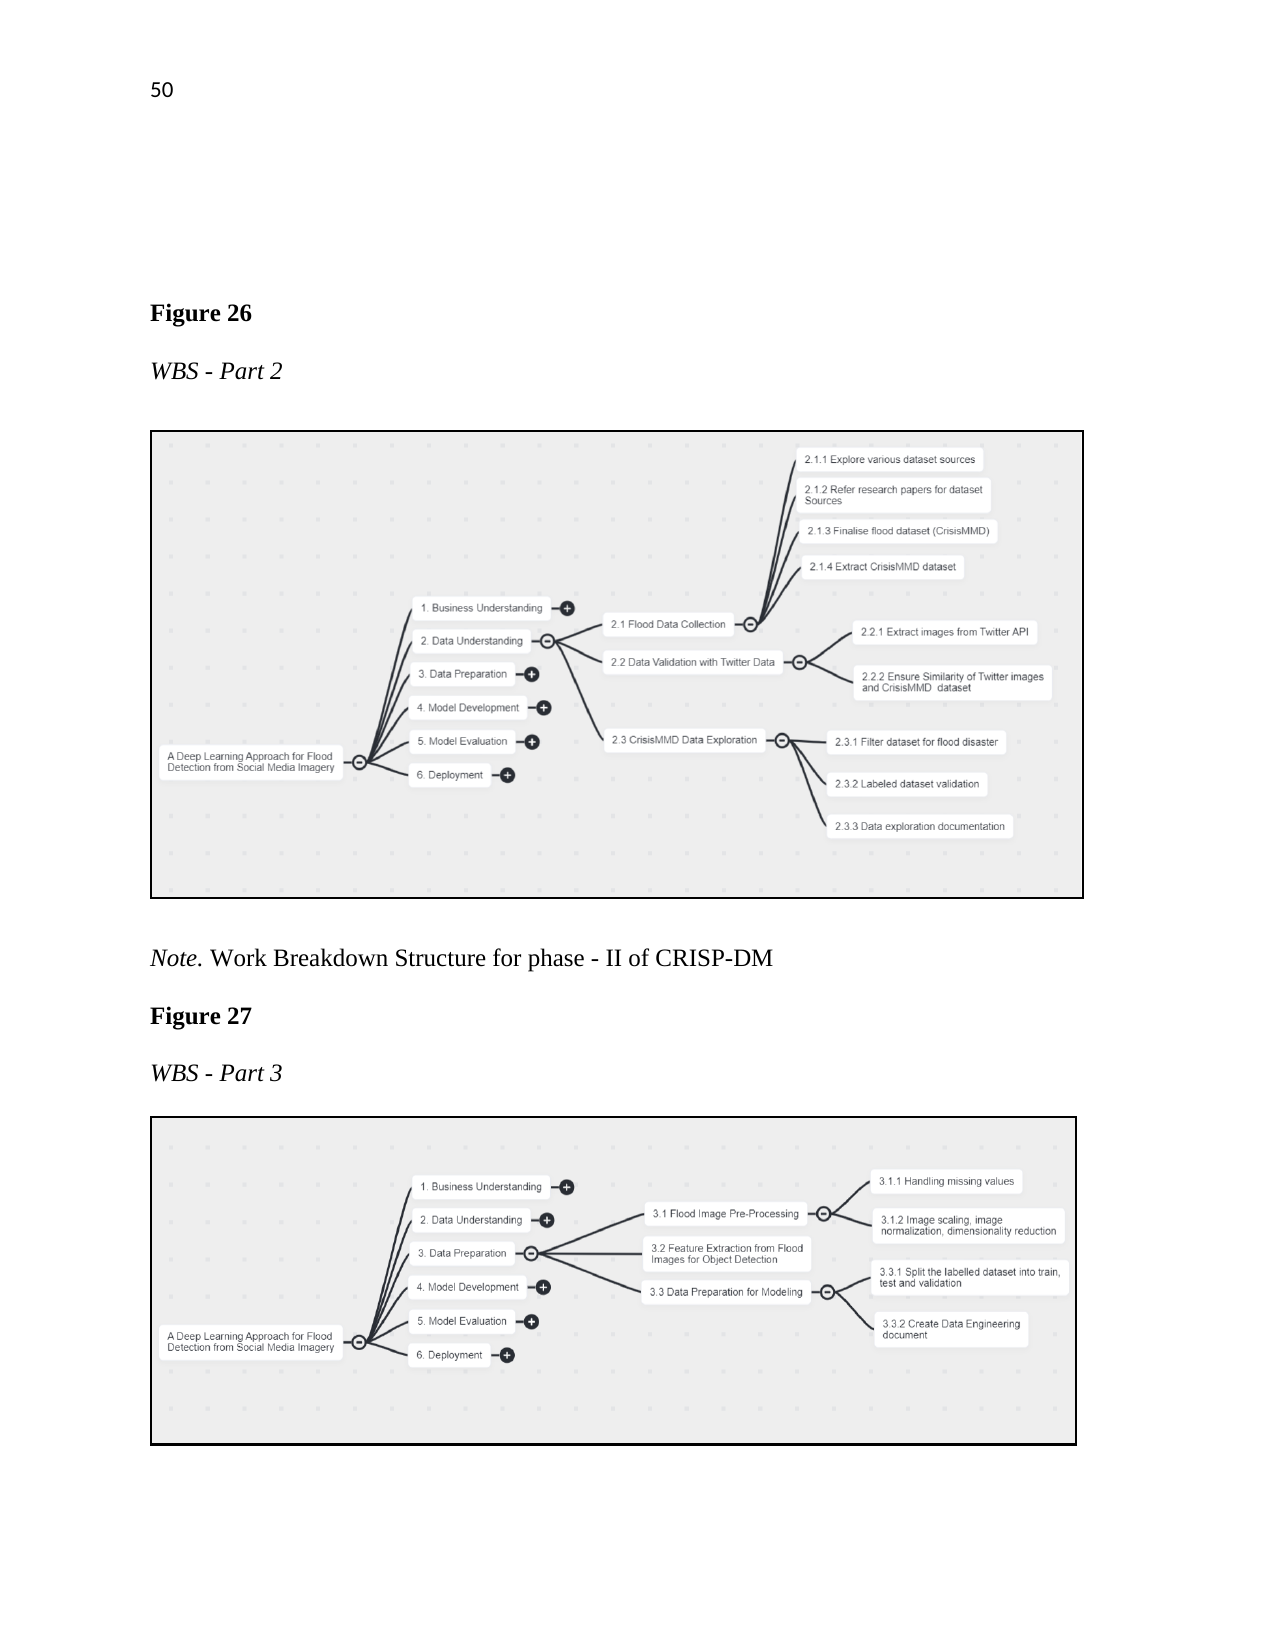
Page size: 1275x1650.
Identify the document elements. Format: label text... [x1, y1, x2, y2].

text WBS - Part 3 [150, 1058, 1125, 1087]
picture [152, 432, 1082, 897]
text WBS - Part 2 [150, 356, 1125, 384]
text Figure 27 [150, 1001, 1125, 1030]
picture [152, 1118, 1075, 1443]
text Note. Work Breakdown Structure for phase - II of CRISP-DM [150, 943, 1125, 972]
text Figure 26 [150, 298, 1125, 327]
